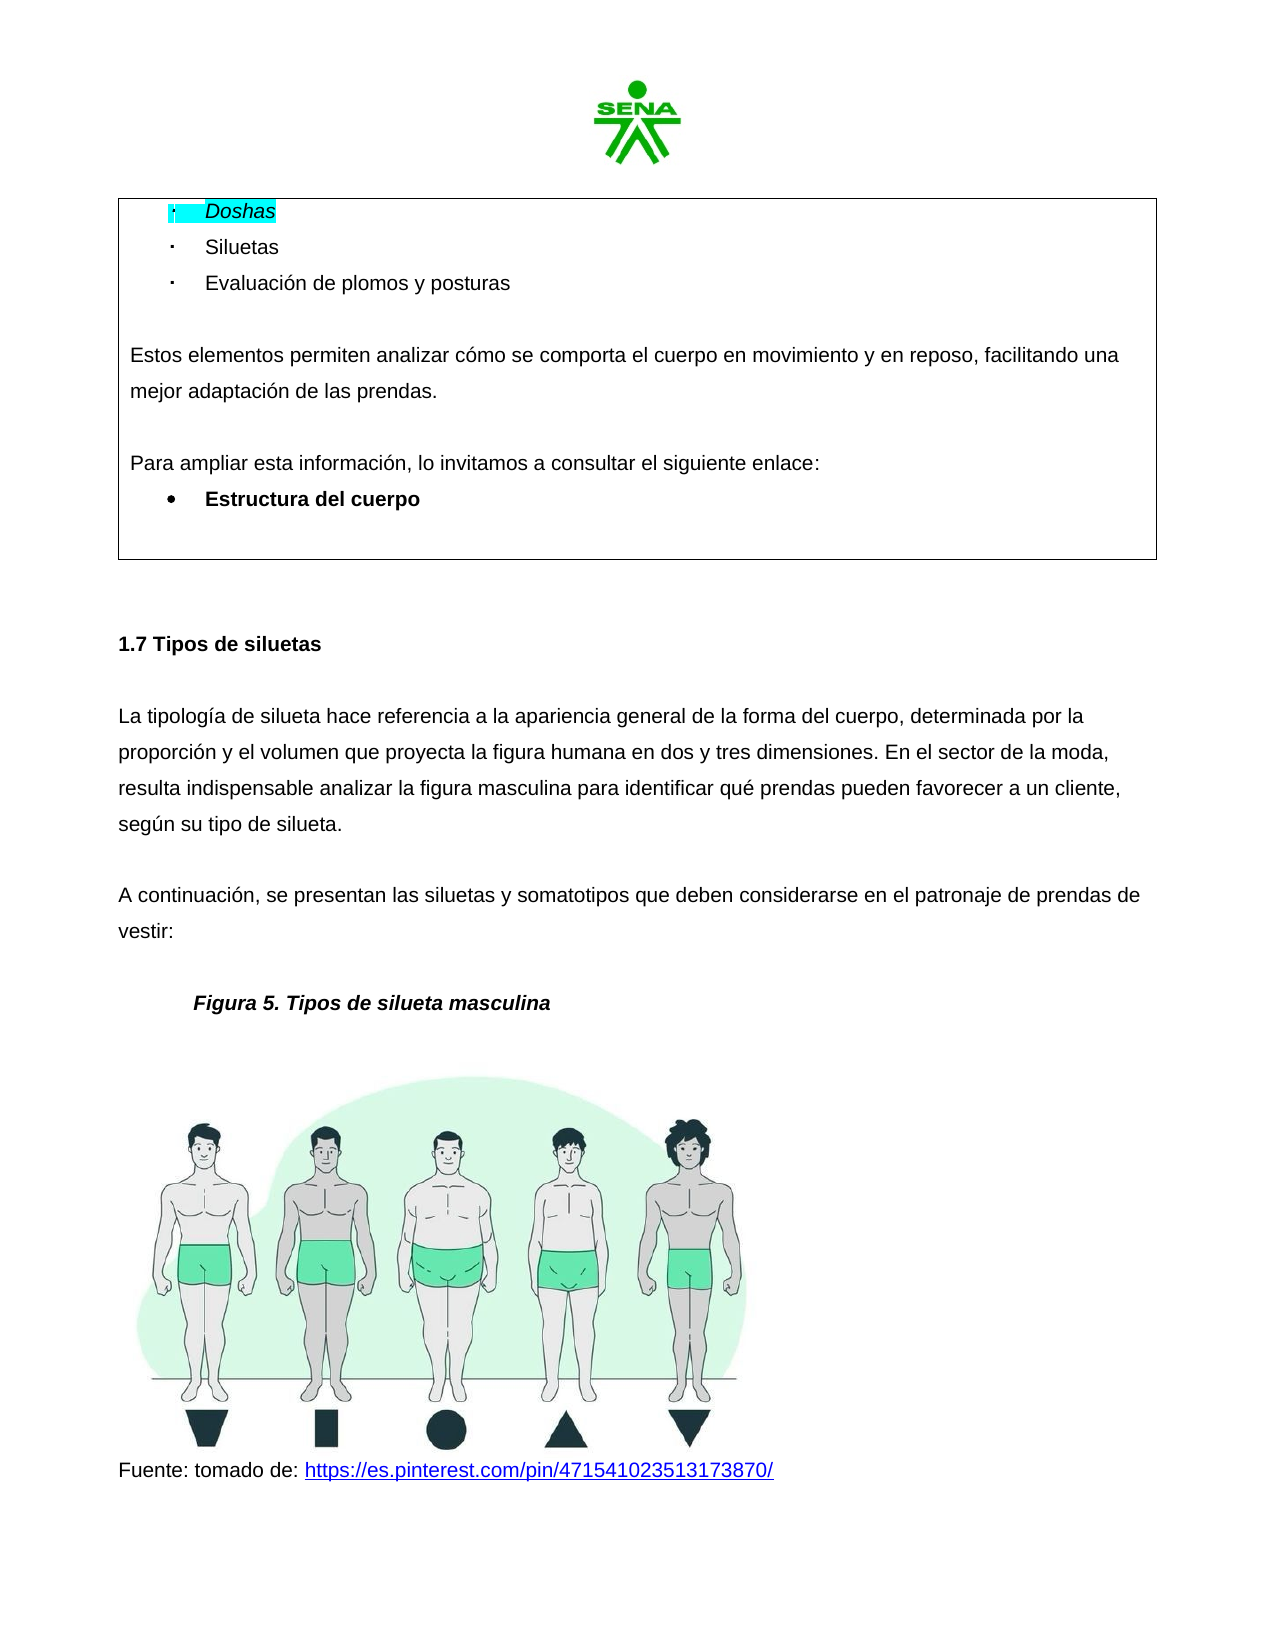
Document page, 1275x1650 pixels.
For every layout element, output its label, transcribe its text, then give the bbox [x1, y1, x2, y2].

picture [588, 75, 687, 172]
text La tipología de silueta hace referencia a la apariencia general de la forma del cuerpo, determinada por la proporción y el volumen que proyecta la figura humana en dos y tres dimensiones. En el sector de la moda, resulta indispensable analizar la figura masculina para identificar qué prendas pueden favorecer a un cliente, según su tipo de silueta. [118, 703, 1157, 835]
text Fuente: tomado de: https://es.pinterest.com/pin/471541023513173870/ [118, 1458, 1157, 1482]
picture [118, 1047, 757, 1458]
text Figura 5. Tipos de silueta masculina [118, 991, 1157, 1015]
text A continuación, se presentan las siluetas y somatotipos que deben considerarse en el patronaje de prendas de vestir: [118, 883, 1157, 943]
text 1.7 Tipos de siluetas [118, 632, 1157, 656]
